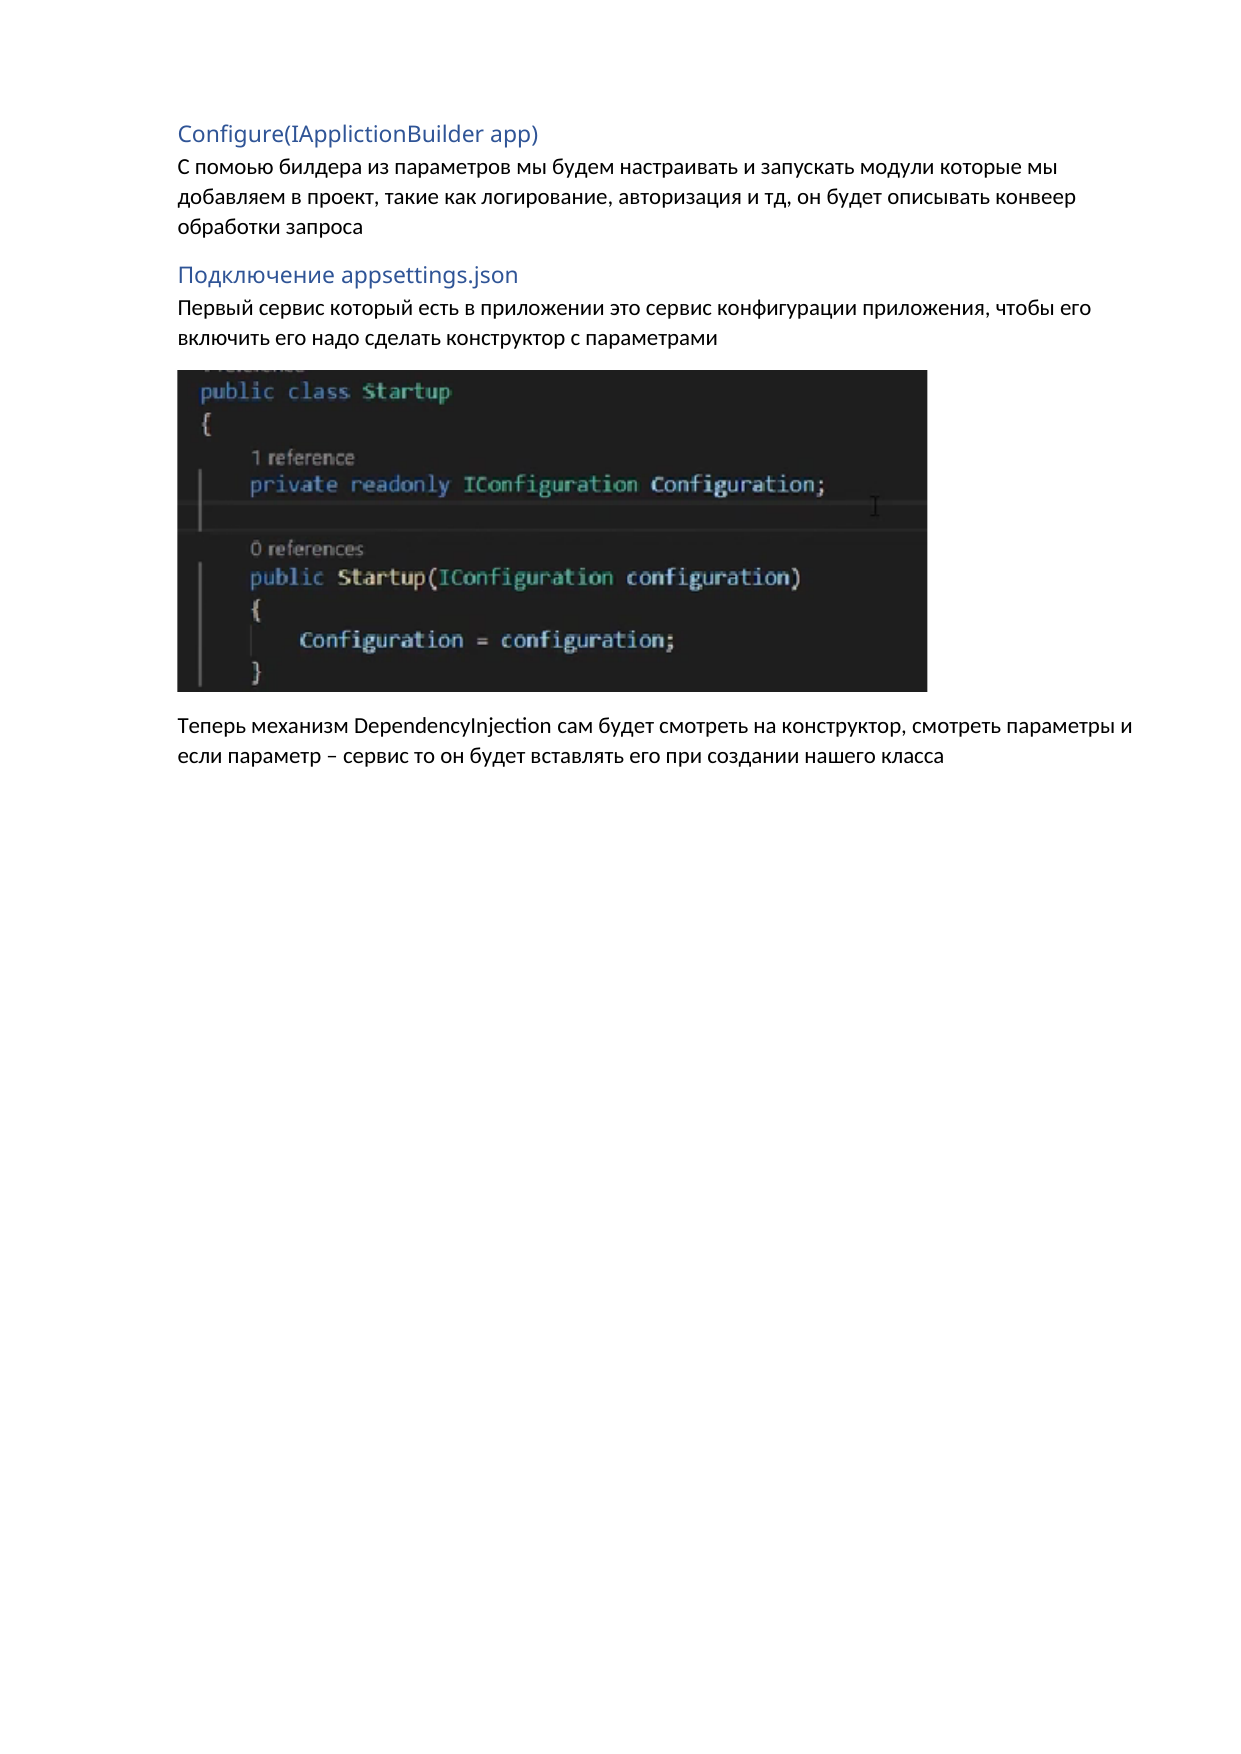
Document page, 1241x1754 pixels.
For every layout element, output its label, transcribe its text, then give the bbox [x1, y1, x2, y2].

text Первый сервис который есть в приложении это сервис конфигурации приложения, чтобы его включить его надо сделать конструктор с параметрами [177, 293, 1152, 351]
text Теперь механизм DependencyInjection сам будет смотреть на конструктор, смотреть параметры и если параметр – сервис то он будет вставлять его при создании нашего класса [177, 711, 1152, 769]
picture [177, 370, 928, 692]
subtitle Подключение appsettings.json [177, 259, 1152, 290]
subtitle Configure(IApplictionBuilder app) [177, 118, 1152, 149]
text С помоью билдера из параметров мы будем настраивать и запускать модули которые мы добавляем в проект, такие как логирование, авторизация и тд, он будет описывать конвеер обработки запроса [177, 152, 1152, 240]
